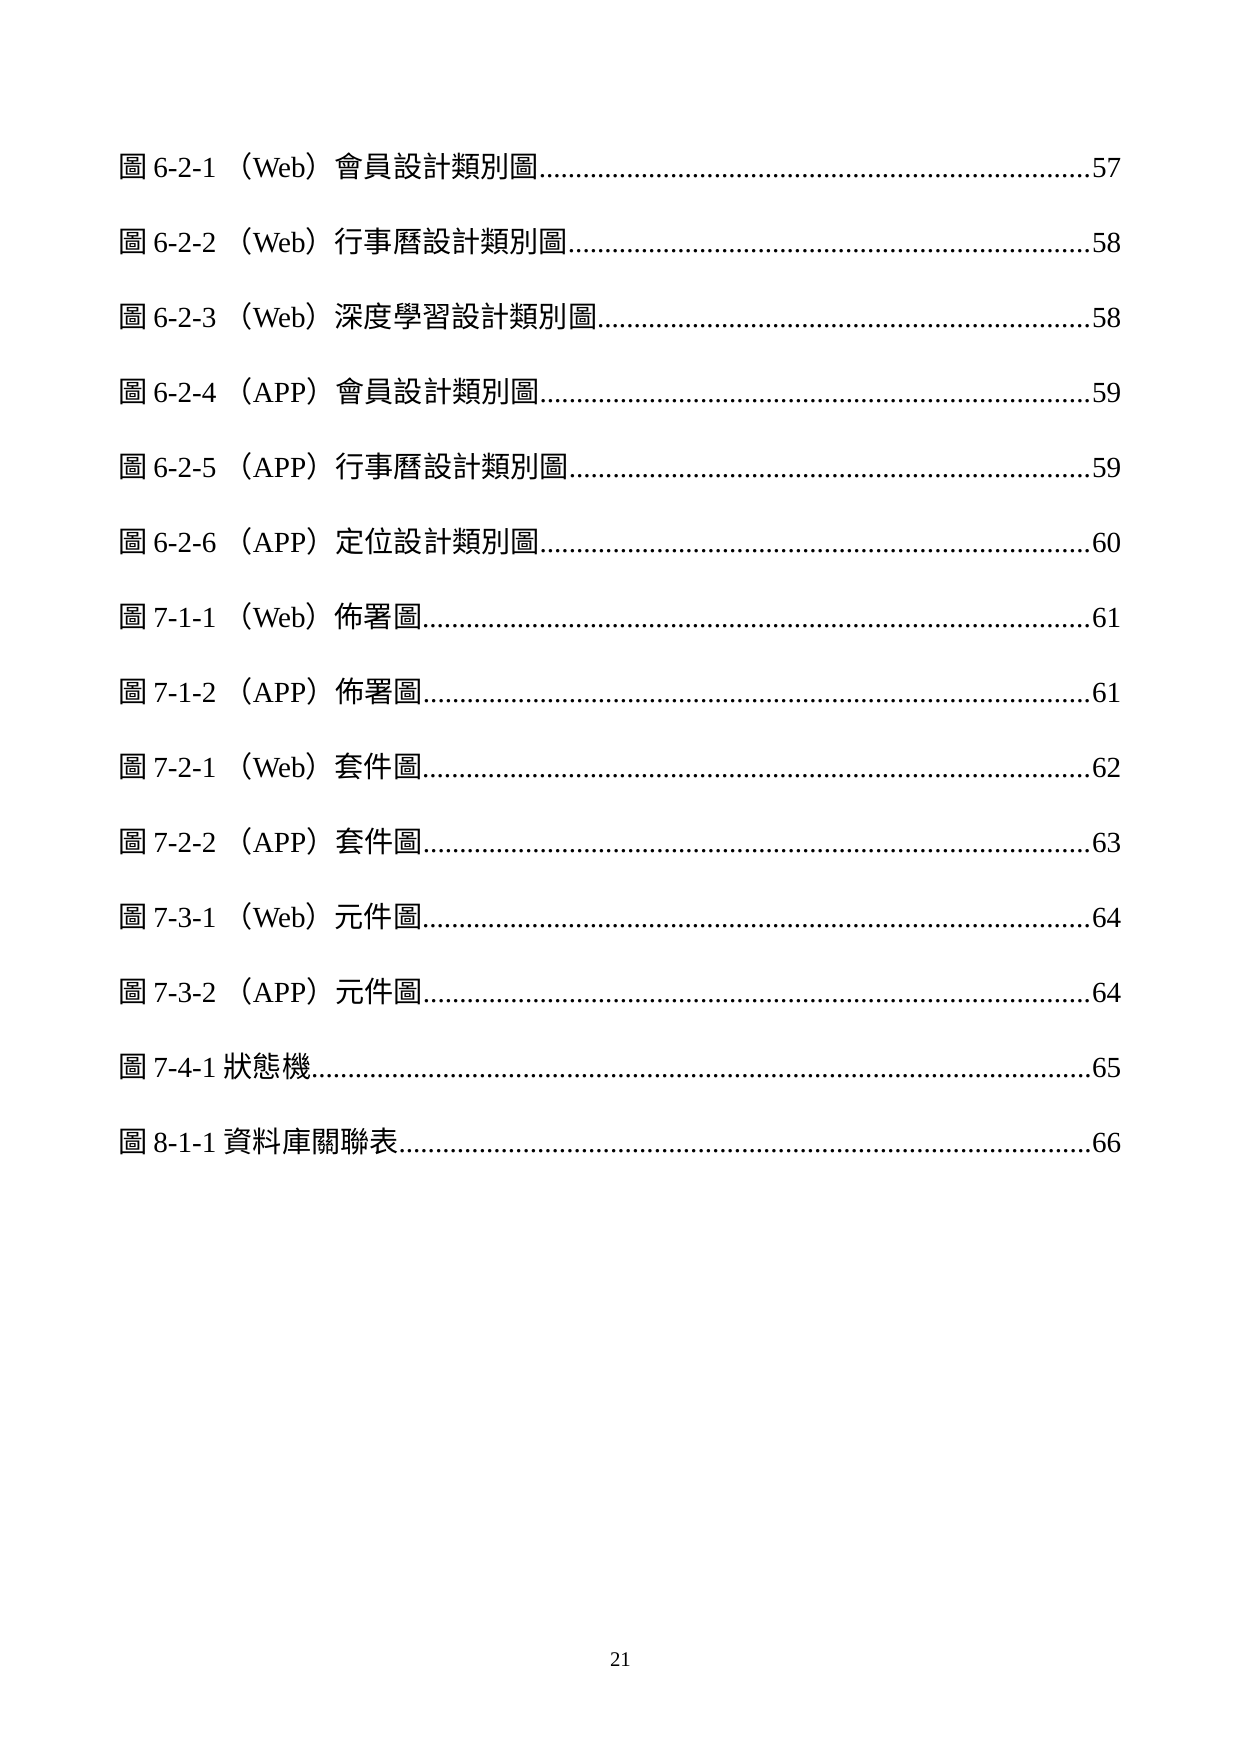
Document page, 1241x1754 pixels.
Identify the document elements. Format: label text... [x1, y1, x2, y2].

text 圖6-2-4 （APP）會員設計類別圖 59 [118, 352, 1122, 427]
text 圖6-2-2 （Web）行事曆設計類別圖 58 [118, 202, 1122, 277]
text 圖7-3-1 （Web）元件圖 64 [118, 877, 1122, 952]
text 圖7-2-2 （APP）套件圖 63 [118, 802, 1122, 877]
text 圖6-2-5 （APP）行事曆設計類別圖 59 [118, 427, 1122, 502]
text 圖7-4-1 狀態機 65 [118, 1027, 1122, 1102]
text 圖6-2-6 （APP）定位設計類別圖 60 [118, 502, 1122, 577]
text 圖7-1-1 （Web）佈署圖 61 [118, 577, 1122, 652]
text 圖7-3-2 （APP）元件圖 64 [118, 952, 1122, 1027]
text 圖7-2-1 （Web）套件圖 62 [118, 727, 1122, 802]
text 圖6-2-1 （Web）會員設計類別圖 57 [118, 127, 1122, 202]
text 圖6-2-3 （Web）深度學習設計類別圖 58 [118, 277, 1122, 352]
text 圖7-1-2 （APP）佈署圖 61 [118, 652, 1122, 727]
text 圖8-1-1 資料庫關聯表 66 [118, 1102, 1122, 1177]
